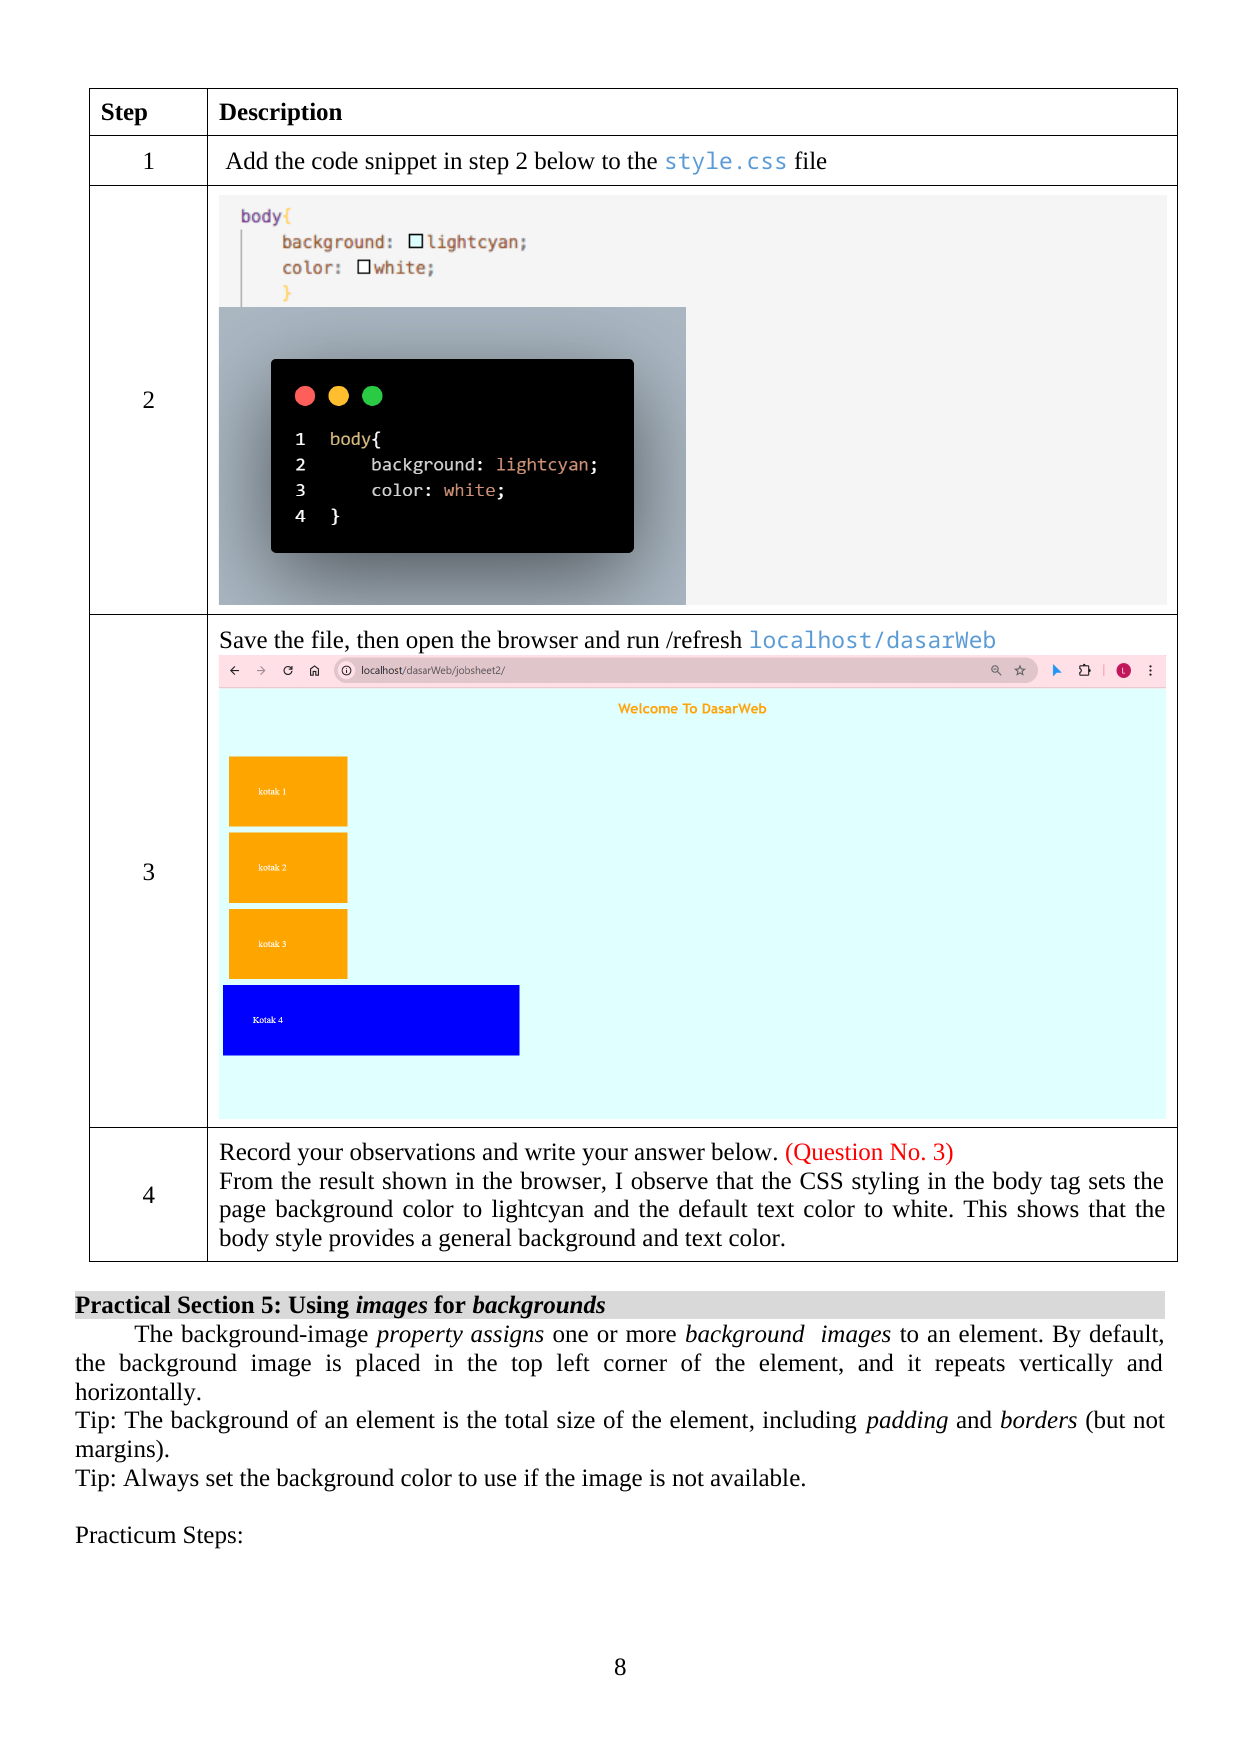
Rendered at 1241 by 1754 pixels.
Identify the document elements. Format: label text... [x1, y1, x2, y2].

text Tip: Always set the background color to use if the image is not available. [75, 1463, 1165, 1492]
text Tip: The background of an element is the total size of the element, including padding and borders (but not margins). [75, 1406, 1165, 1463]
table_cell [208, 186, 1177, 614]
text Practical Section 5: Using images for backgrounds [75, 1291, 1165, 1319]
table_cell Record your observations and write your answer below. (Question No. 3) From the result shown in the browser, I observe that the CSS styling in the body tag sets the page background color to lightcyan and the default text color to white. This shows that the body style provides a general background and text color. [208, 1128, 1177, 1261]
text The background-image property assigns one or more background images to an element. By default, the background image is placed in the top left corner of the element, and it repeats vertically and horizontally. [75, 1319, 1165, 1406]
table_cell 1 [90, 136, 207, 185]
table_cell Save the file, then open the browser and run /refresh localhost/dasarWeb [208, 615, 1177, 1127]
text Practicum Steps: [75, 1521, 1165, 1549]
table_cell 2 [90, 186, 207, 614]
table_header Step [90, 89, 207, 135]
table_cell 3 [90, 615, 207, 1127]
table_cell Add the code snippet in step 2 below to the style.css file [208, 136, 1177, 185]
picture [218, 655, 1166, 1119]
picture [218, 195, 686, 605]
table_cell 4 [90, 1128, 207, 1261]
table_header Description [208, 89, 1177, 135]
